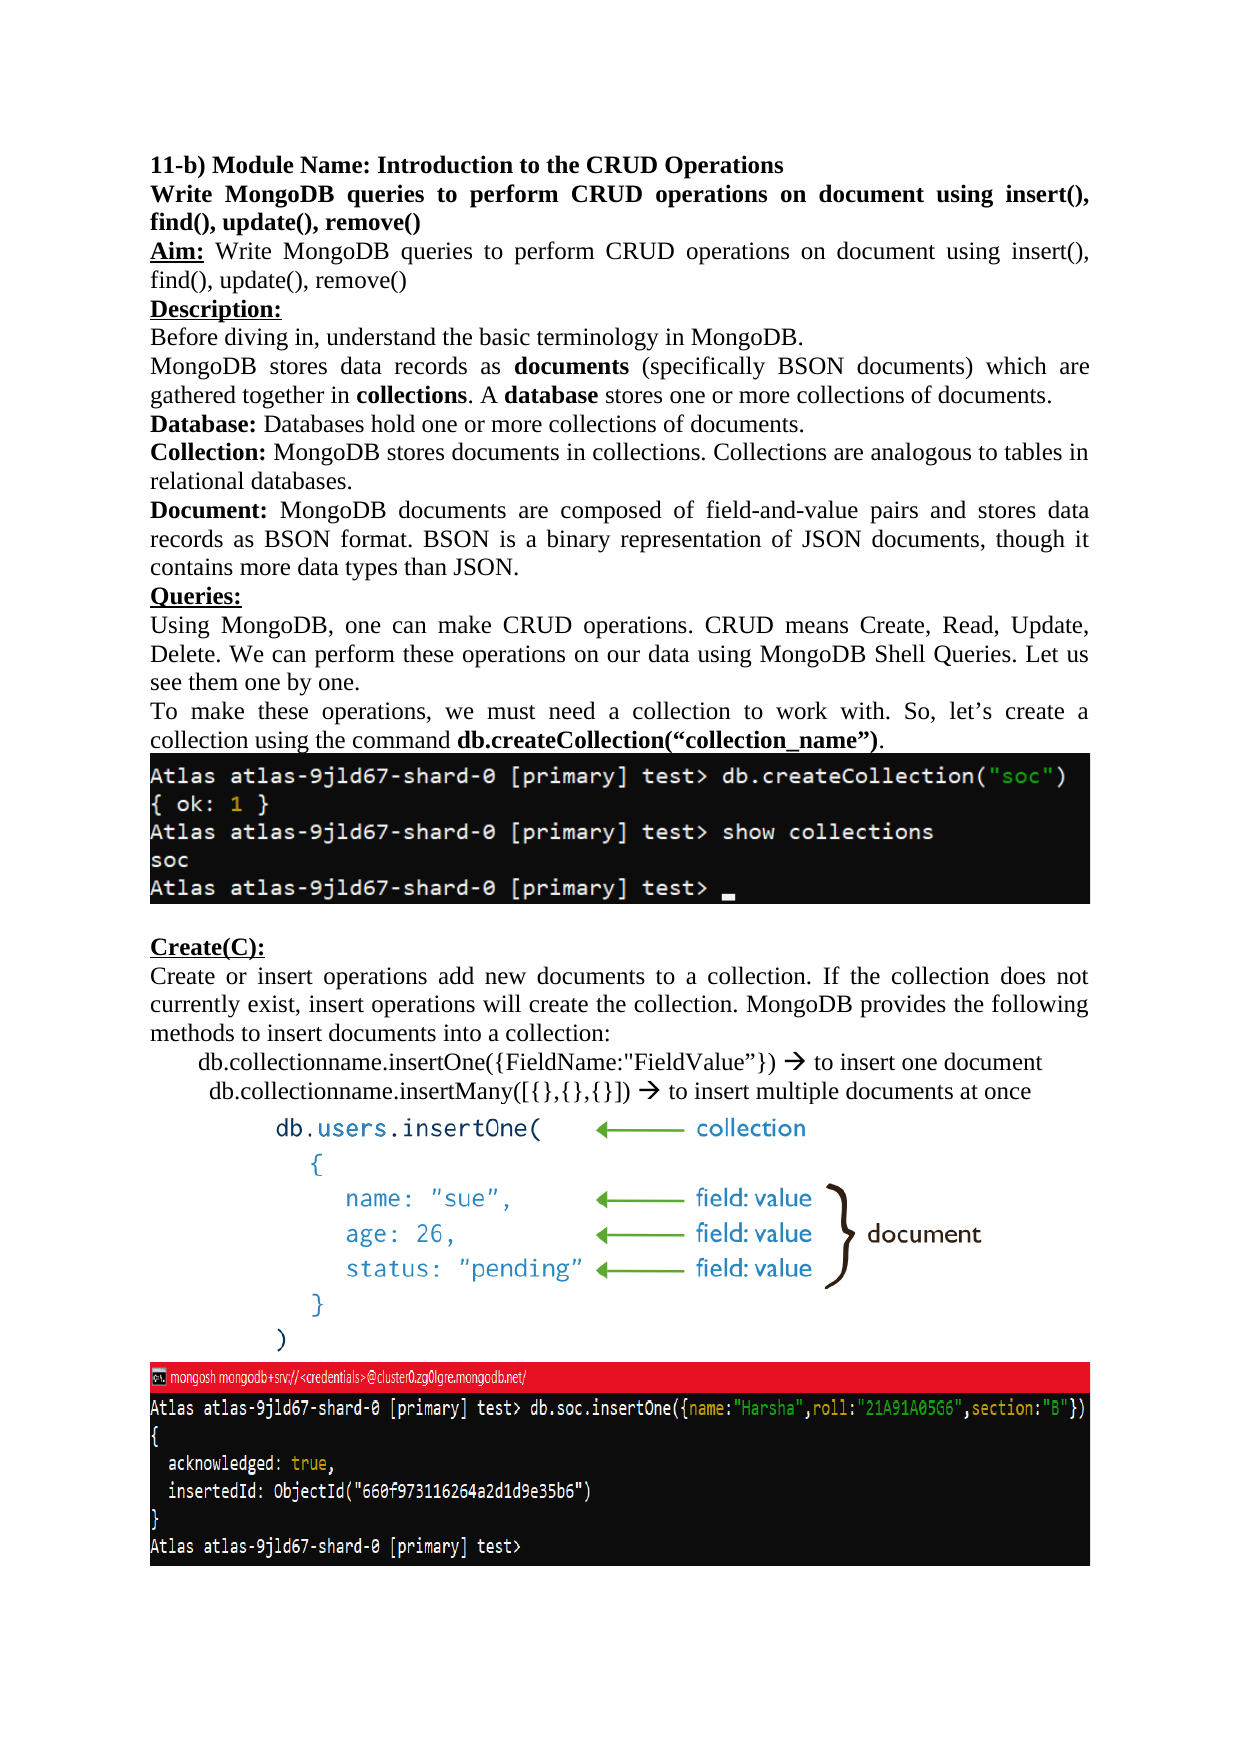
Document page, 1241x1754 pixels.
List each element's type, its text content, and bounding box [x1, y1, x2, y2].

text Description: [150, 294, 1090, 322]
text db.collectionname.insertMany([{},{},{}]) to insert multiple documents at once [150, 1076, 1090, 1362]
text Create(C): [150, 932, 1090, 961]
text db.collectionname.insertOne({FieldName:"FieldValue”}) to insert one document [150, 1047, 1090, 1076]
picture [150, 753, 1091, 904]
text To make these operations, we must need a collection to work with. So, let’s create a collection using the command db.createCollection(“collection_name”). [150, 696, 1090, 753]
picture [150, 1104, 1091, 1566]
text MongoDB stores data records as documents (specifically BSON documents) which are gathered together in collections. A database stores one or more collections of documents. [150, 351, 1090, 409]
text Create or insert operations add new documents to a collection. If the collection does not currently exist, insert operations will create the collection. MongoDB provides the following methods to insert documents into a collection: [150, 961, 1090, 1047]
text Aim: Write MongoDB queries to perform CRUD operations on document using insert(), find(), update(), remove() [150, 236, 1090, 294]
text Collection: MongoDB stores documents in collections. Collections are analogous to tables in relational databases. [150, 437, 1090, 495]
text Database: Databases hold one or more collections of documents. [150, 409, 1090, 437]
text Write MongoDB queries to perform CRUD operations on document using insert(), find(), update(), remove() [150, 179, 1090, 236]
text Document: MongoDB documents are composed of field-and-value pairs and stores data records as BSON format. BSON is a binary representation of JSON documents, though it contains more data types than JSON. [150, 495, 1090, 581]
text Before diving in, understand the basic terminology in MongoDB. [150, 322, 1090, 351]
text Queries: [150, 581, 1090, 610]
text 11-b) Module Name: Introduction to the CRUD Operations [150, 150, 1090, 179]
text Using MongoDB, one can make CRUD operations. CRUD means Create, Read, Update, Delete. We can perform these operations on our data using MongoDB Shell Queries. Let us see them one by one. [150, 610, 1090, 696]
